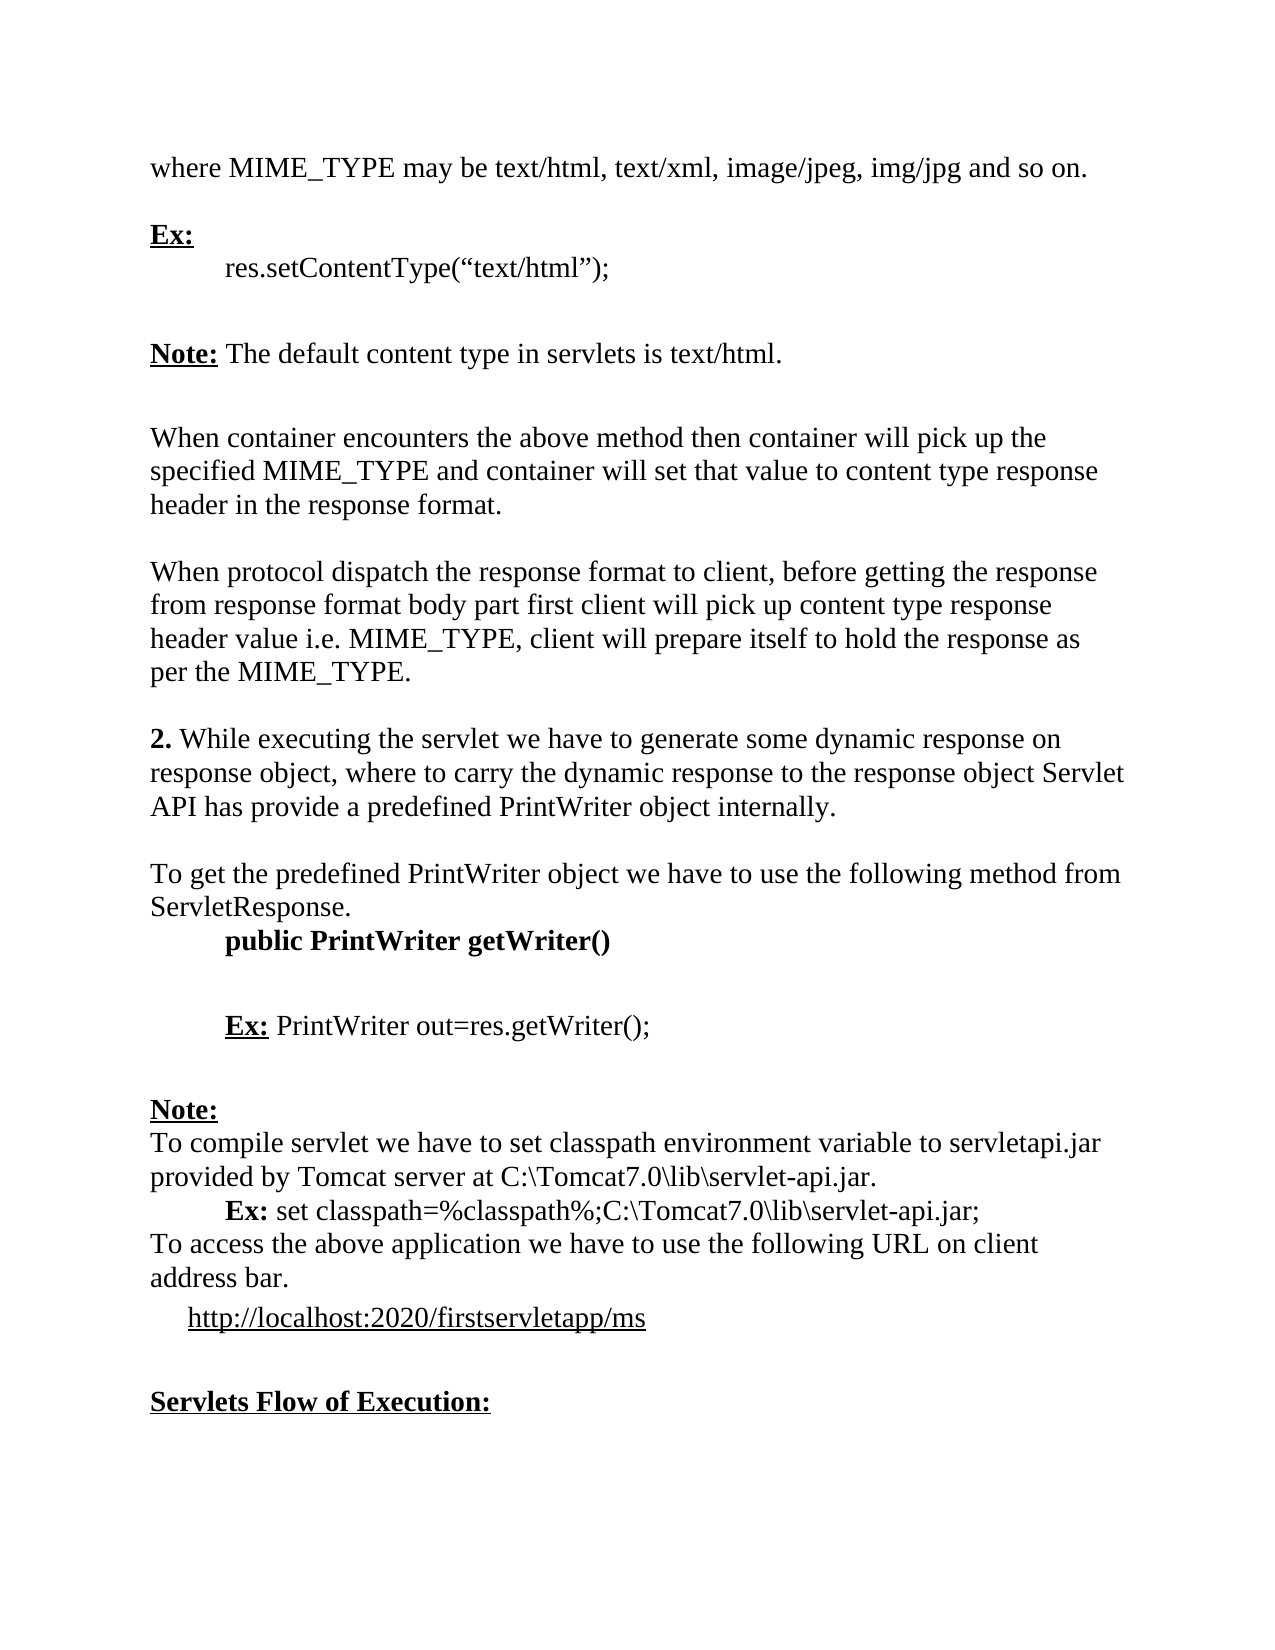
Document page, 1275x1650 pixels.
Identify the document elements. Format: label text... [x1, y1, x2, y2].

text Note: The default content type in servlets is text/html. [150, 336, 1113, 369]
text When container encounters the above method then container will pick up the specified MIME_TYPE and container will set that value to content type response header in the response format. [150, 420, 1125, 520]
text public PrintWriter getWriter() [225, 923, 1125, 956]
text To compile servlet we have to set classpath environment variable to servletapi.jar provided by Tomcat server at C:\Tomcat7.0\lib\servlet-api.jar. [150, 1126, 1125, 1193]
text res.setContentType(“text/html”); [225, 251, 1125, 284]
text Ex: PrintWriter out=res.getWriter(); [225, 1008, 1113, 1042]
text Servlets Flow of Execution: [150, 1384, 1125, 1417]
text To get the predefined PrintWriter object we have to use the following method from ServletResponse. [150, 856, 1125, 923]
text where MIME_TYPE may be text/html, text/xml, image/jpeg, img/jpg and so on. [150, 150, 1125, 183]
text Note: [150, 1092, 1125, 1126]
text http://localhost:2020/firstservletapp/ms [187, 1300, 1113, 1333]
text When protocol dispatch the response format to client, before getting the response from response format body part first client will pick up content type response header value i.e. MIME_TYPE, client will prepare itself to hold the response as per the MIME_TYPE. [150, 554, 1125, 688]
text Ex: [150, 217, 1125, 251]
text 2. While executing the servlet we have to generate some dynamic response on response object, where to carry the dynamic response to the response object Servlet API has provide a predefined PrintWriter object internally. [150, 722, 1125, 822]
text To access the above application we have to use the following URL on client address bar. [150, 1226, 1125, 1293]
text Ex: set classpath=%classpath%;C:\Tomcat7.0\lib\servlet-api.jar; [225, 1193, 1125, 1226]
